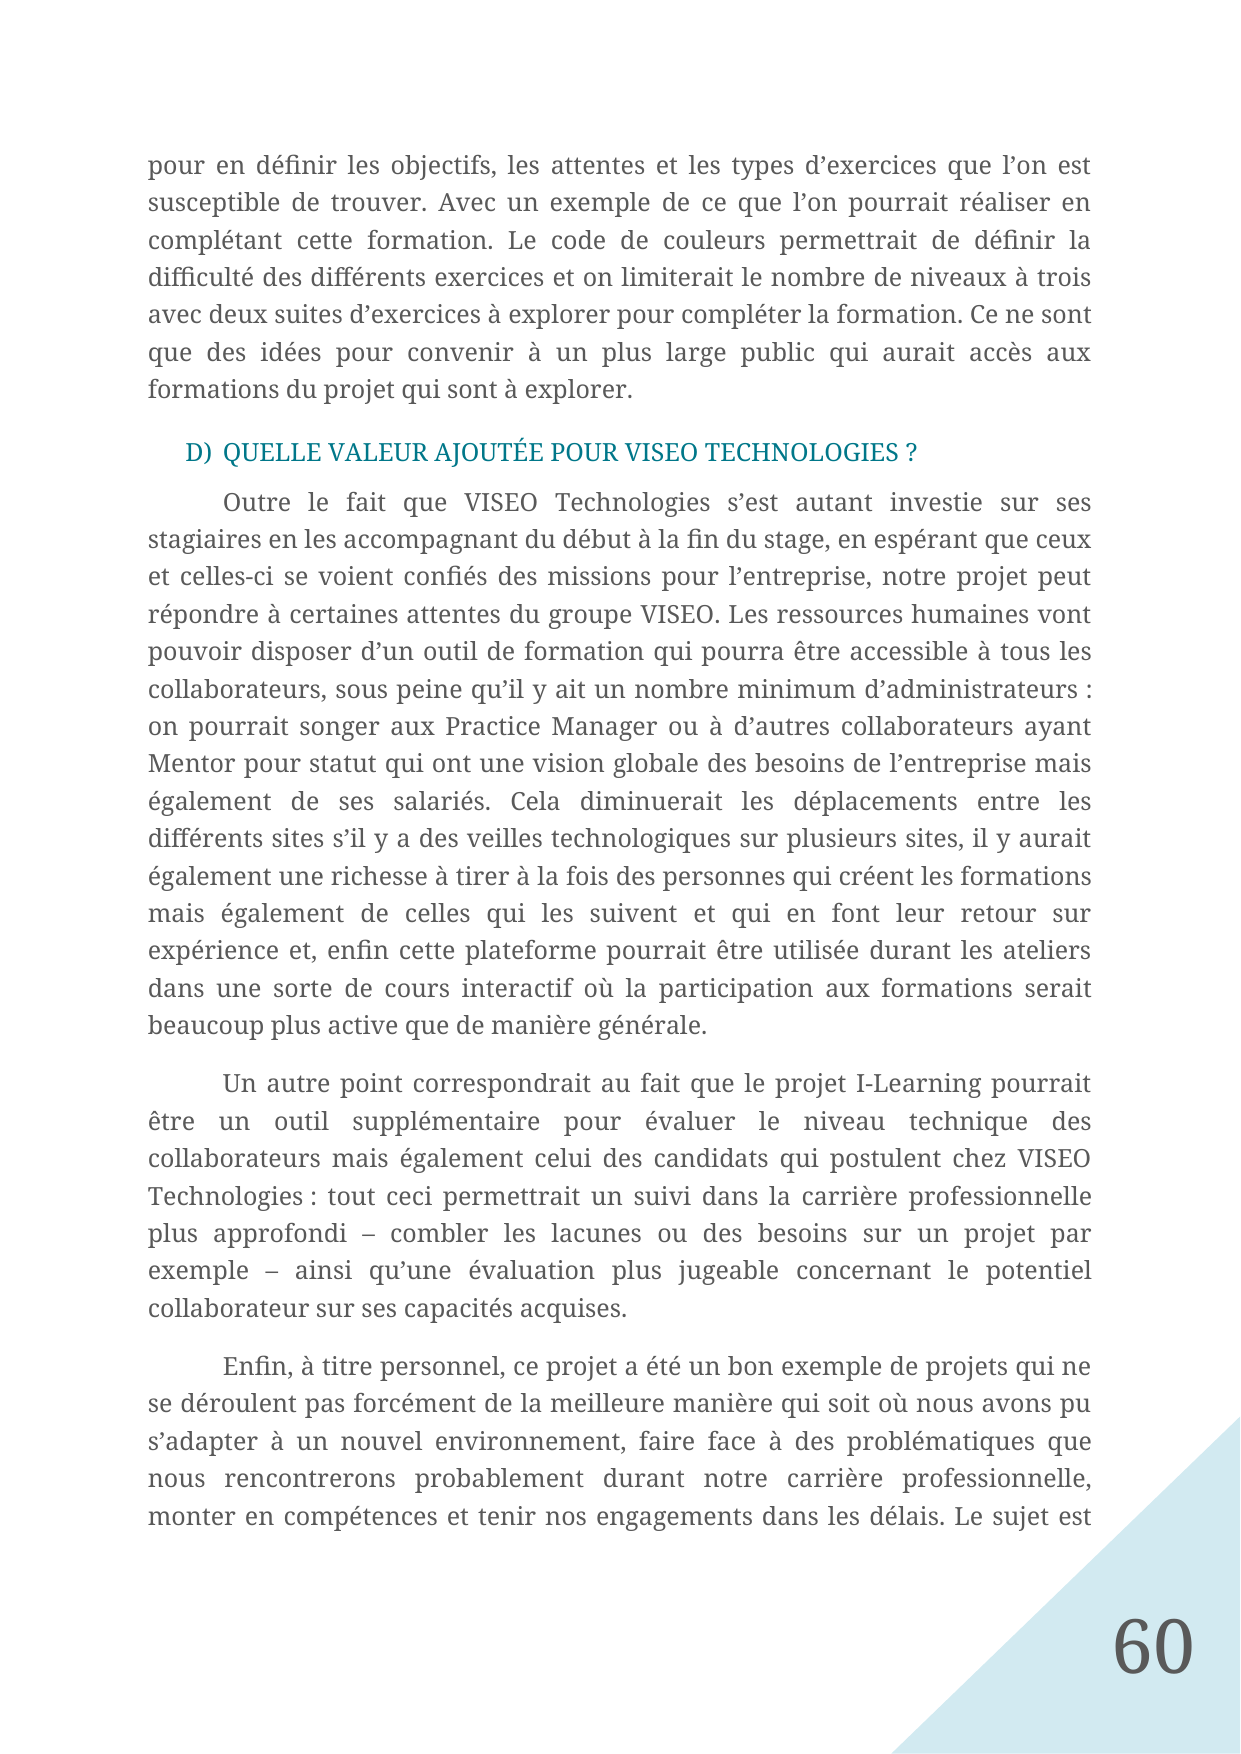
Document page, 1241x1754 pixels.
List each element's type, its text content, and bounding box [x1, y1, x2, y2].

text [148, 148, 1093, 406]
subtitle Quelle valeur ajoutée pour VISEO Technologies ? [185, 434, 1093, 468]
text Outre le fait que VISEO Technologies s’est autant investie sur ses stagiaires en les accompagnant du début à la fin du stage, en espérant que ceux et celles-ci se voient confiés des missions pour l’entreprise, notre projet peut répondre à certaines attentes du groupe VISEO. Les ressources humaines vont pouvoir disposer d’un outil de formation qui pourra être accessible à tous les collaborateurs, sous peine qu’il y ait un nombre minimum d’administrateurs : on pourrait songer aux Practice Manager ou à d’autres collaborateurs ayant Mentor pour statut qui ont une vision globale des besoins de l’entreprise mais également de ses salariés. Cela diminuerait les déplacements entre les différents sites s’il y a des veilles technologiques sur plusieurs sites, il y aurait également une richesse à tirer à la fois des personnes qui créent les formations mais également de celles qui les suivent et qui en font leur retour sur expérience et, enfin cette plateforme pourrait être utilisée durant les ateliers dans une sorte de cours interactif où la participation aux formations serait beaucoup plus active que de manière générale. [148, 484, 1093, 1042]
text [148, 1349, 1093, 1532]
text Un autre point correspondrait au fait que le projet I-Learning pourrait être un outil supplémentaire pour évaluer le niveau technique des collaborateurs mais également celui des candidats qui postulent chez VISEO Technologies : tout ceci permettrait un suivi dans la carrière professionnelle plus approfondi – combler les lacunes ou des besoins sur un projet par exemple – ainsi qu’une évaluation plus jugeable concernant le potentiel collaborateur sur ses capacités acquises. [148, 1066, 1093, 1324]
